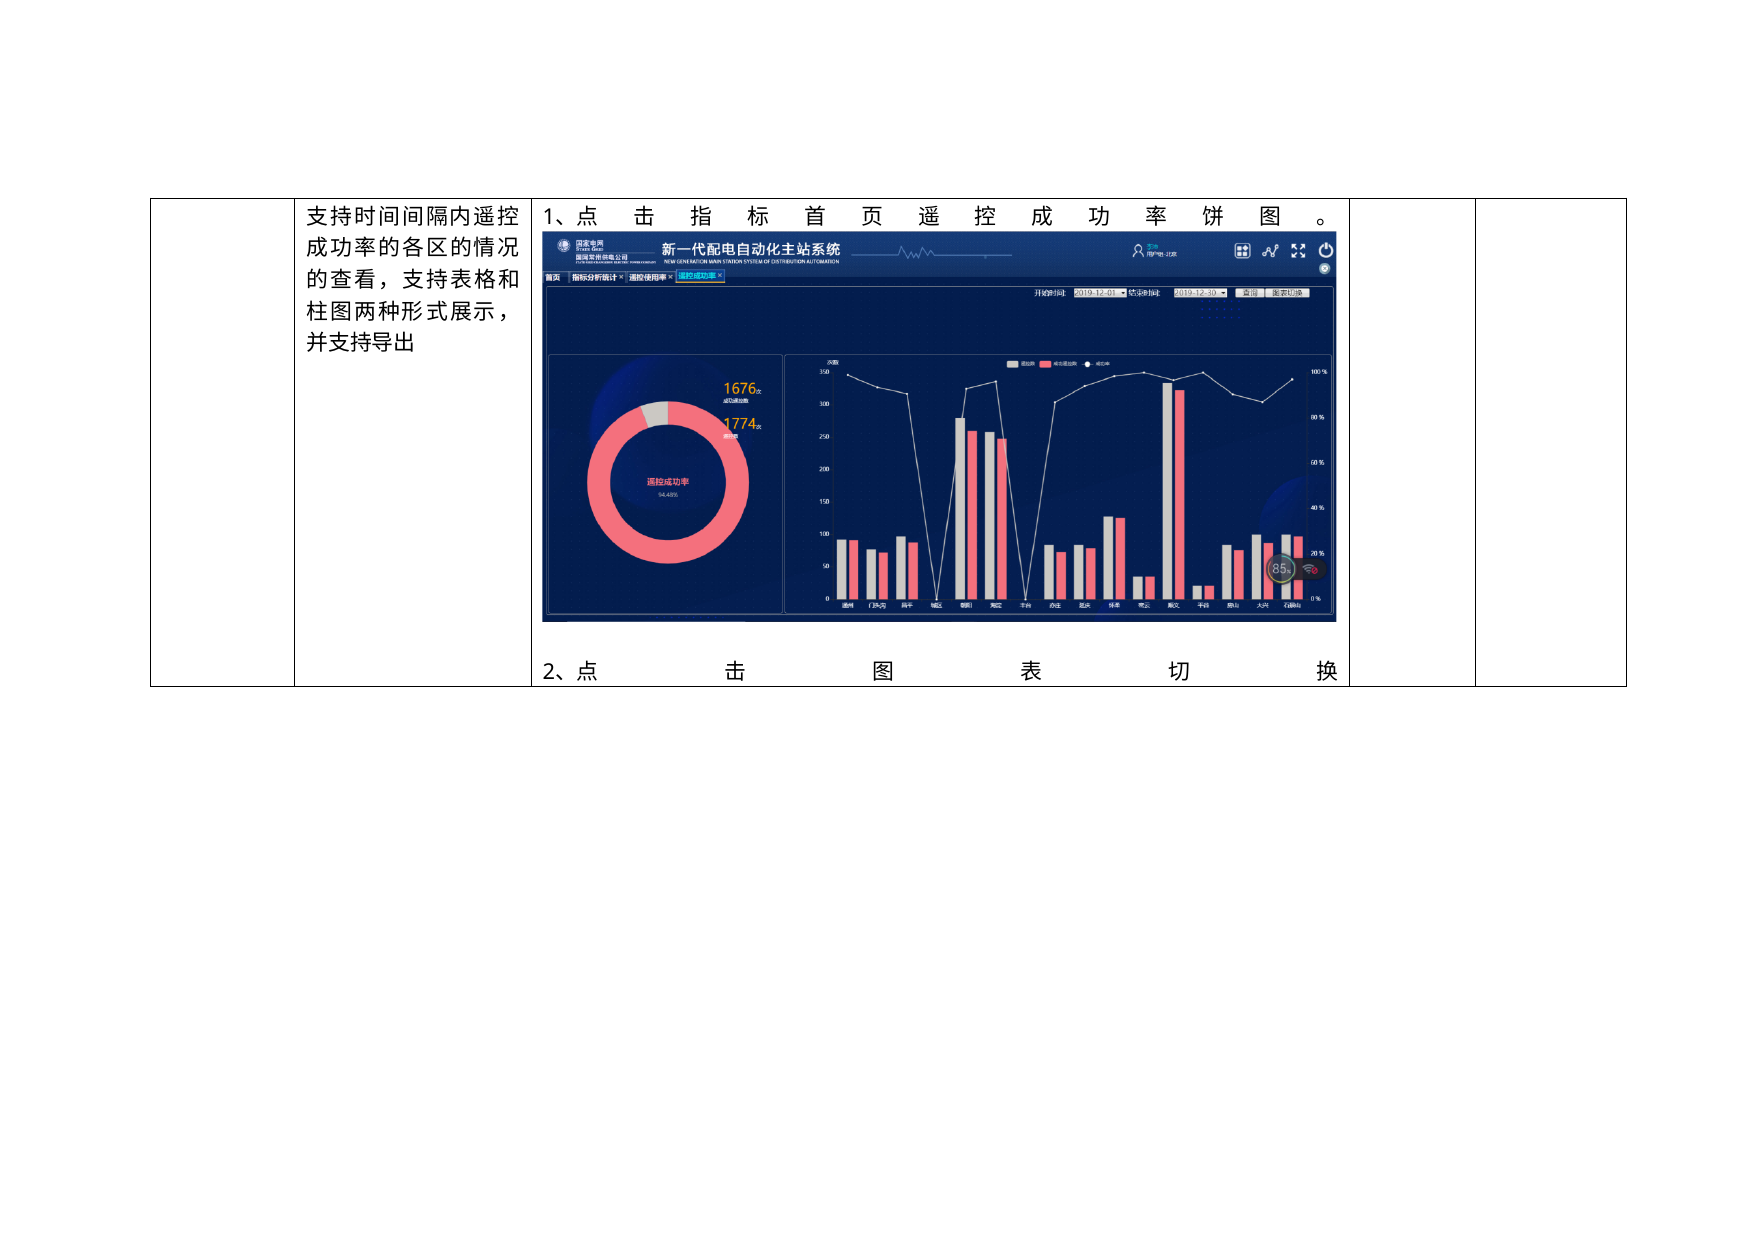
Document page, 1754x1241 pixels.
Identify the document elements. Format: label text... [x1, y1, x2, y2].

table_cell 点击指标首页遥控成功率饼图。 点击图表切换 点击导出 [532, 199, 1349, 686]
table_cell 支持时间间隔内遥控成功率的各区的情况的查看，支持表格和柱图两种形式展示，并支持导出 [295, 199, 531, 686]
table_cell [1476, 199, 1626, 686]
table_cell [1350, 199, 1475, 686]
table_cell [151, 199, 294, 686]
picture [542, 231, 1337, 622]
